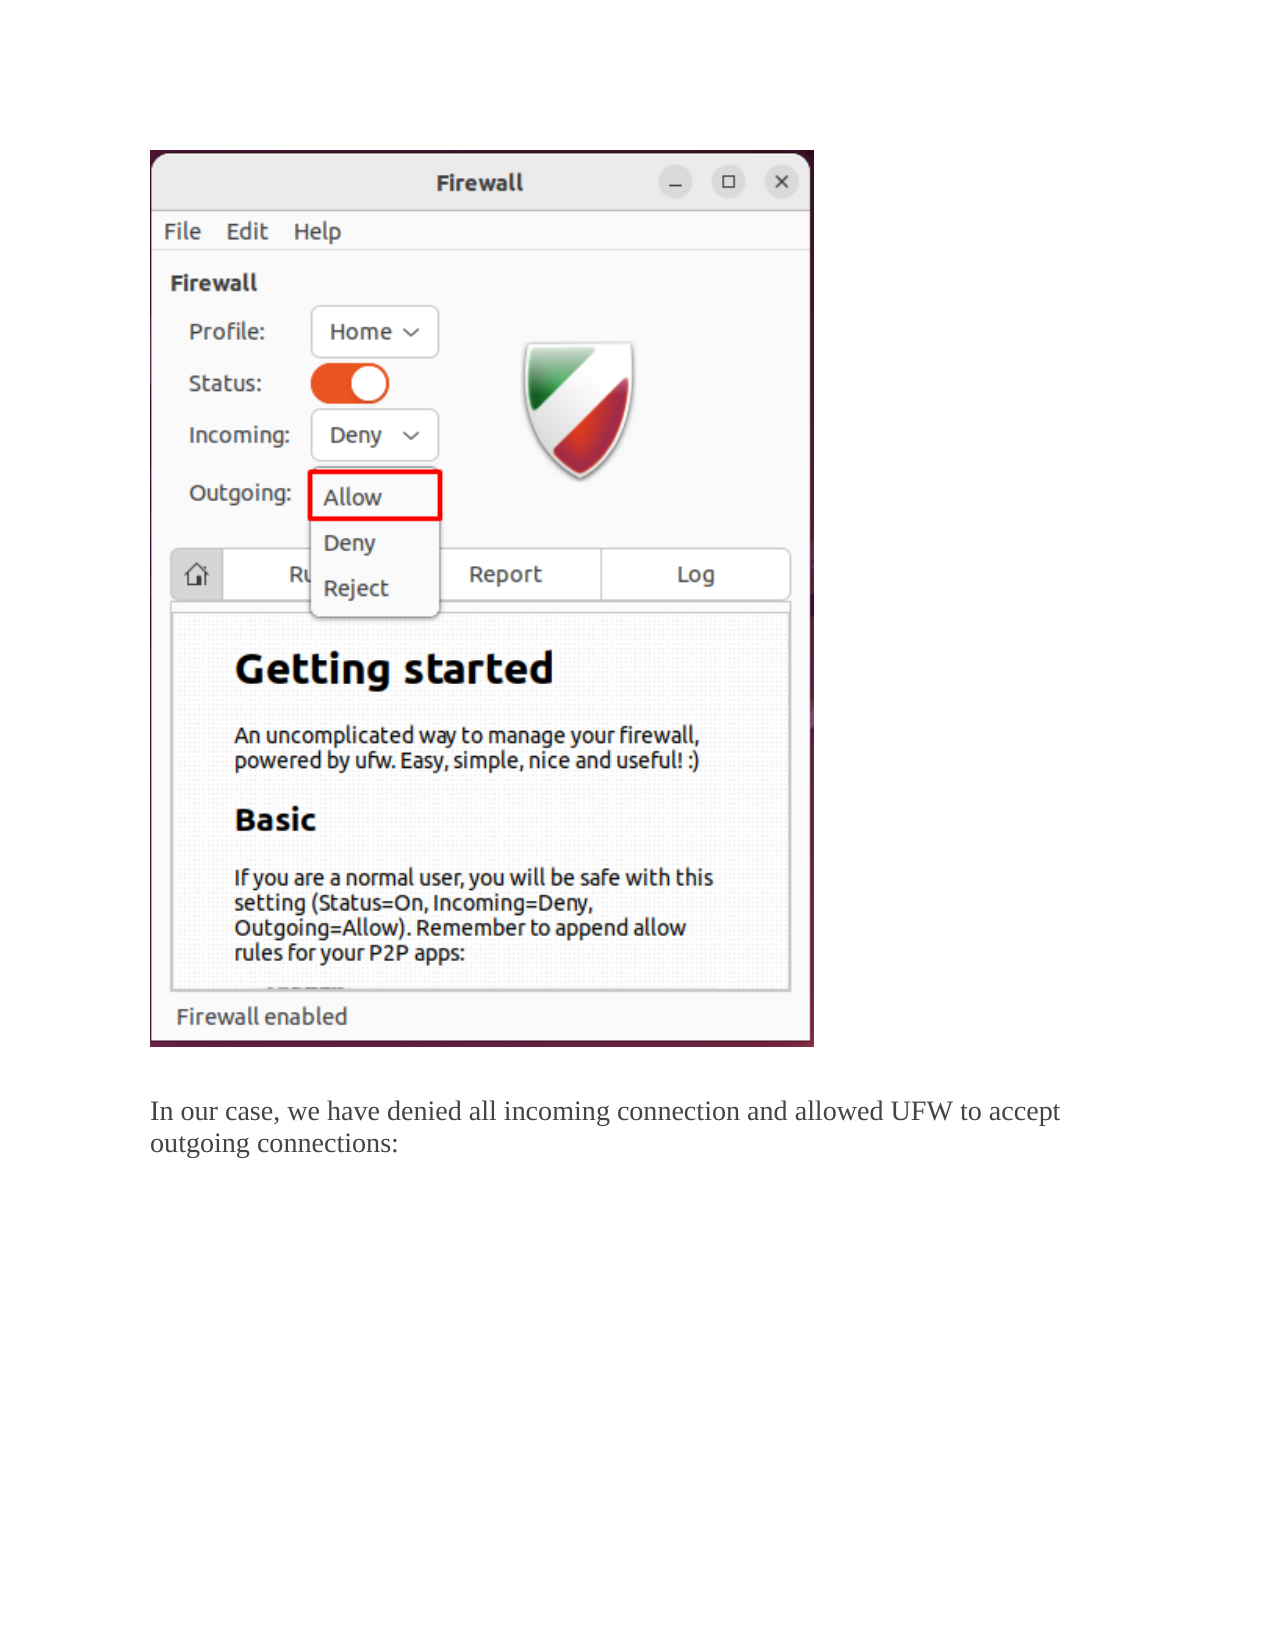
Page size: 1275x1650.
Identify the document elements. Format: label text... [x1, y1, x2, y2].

text In our case, we have denied all incoming connection and allowed UFW to accept outgoing connections: [150, 1094, 1125, 1158]
picture [150, 150, 814, 1047]
